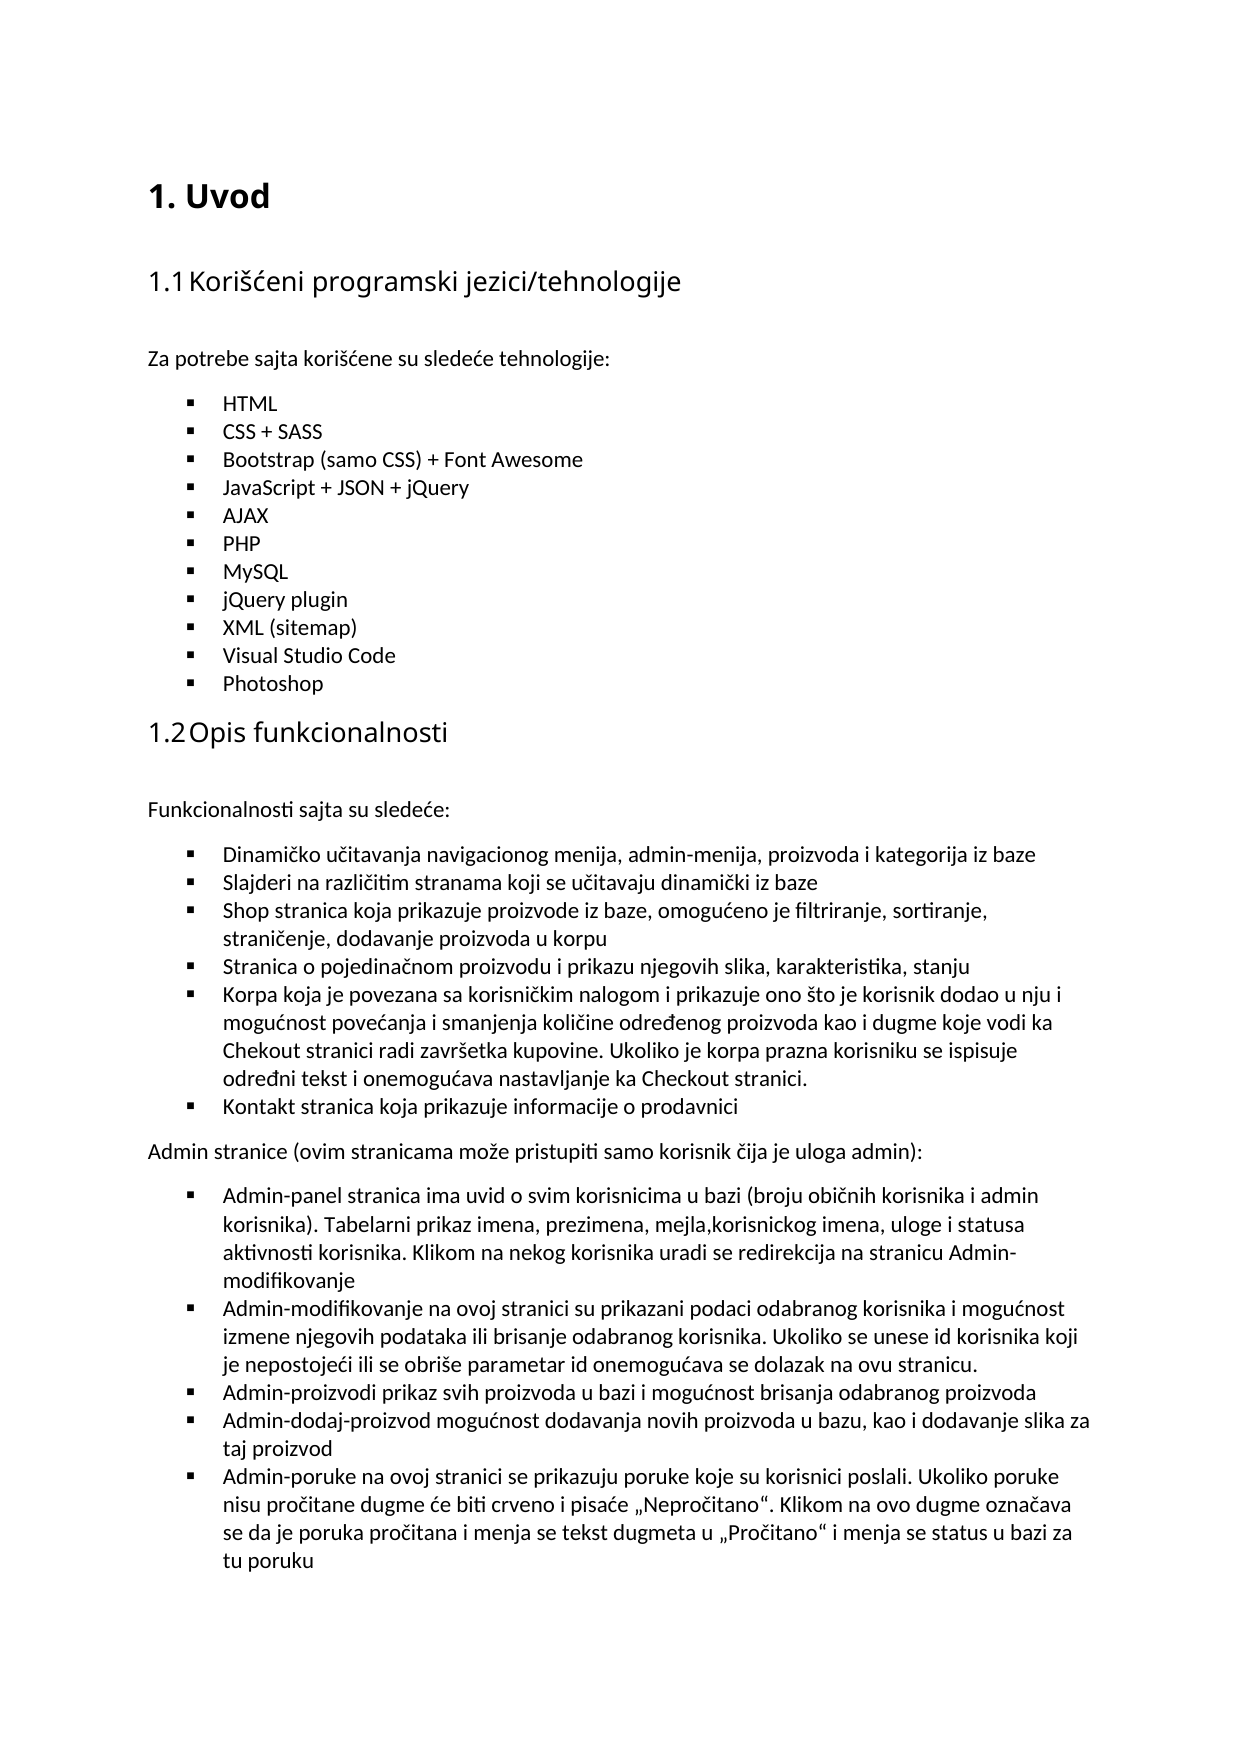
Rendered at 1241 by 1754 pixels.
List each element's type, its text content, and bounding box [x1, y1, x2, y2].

list JavaScript + JSON + jQuery [185, 473, 1093, 501]
list Korpa koja je povezana sa korisničkim nalogom i prikazuje ono što je korisnik dodao u nju i mogućnost povećanja i smanjenja količine određenog proizvoda kao i dugme koje vodi ka Chekout stranici radi završetka kupovine. Ukoliko je korpa prazna korisniku se ispisuje određni tekst i onemogućava nastavljanje ka Checkout stranici. [185, 980, 1093, 1092]
list PHP [185, 529, 1093, 557]
list MySQL [185, 557, 1093, 585]
list Admin-poruke na ovoj stranici se prikazuju poruke koje su korisnici poslali. Ukoliko poruke nisu pročitane dugme će biti crveno i pisaće „Nepročitano“. Klikom na ovo dugme označava se da je poruka pročitana i menja se tekst dugmeta u „Pročitano“ i menja se status u bazi za tu poruku [185, 1462, 1093, 1574]
list Admin-proizvodi prikaz svih proizvoda u bazi i mogućnost brisanja odabranog proizvoda [185, 1378, 1093, 1406]
list Admin-dodaj-proizvod mogućnost dodavanja novih proizvoda u bazu, kao i dodavanje slika za taj proizvod [185, 1406, 1093, 1462]
list Admin-modifikovanje na ovoj stranici su prikazani podaci odabranog korisnika i mogućnost izmene njegovih podataka ili brisanje odabranog korisnika. Ukoliko se unese id korisnika koji je nepostojeći ili se obriše parametar id onemogućava se dolazak na ovu stranicu. [185, 1294, 1093, 1378]
list Shop stranica koja prikazuje proizvode iz baze, omogućeno je filtriranje, sortiranje, straničenje, dodavanje proizvoda u korpu [185, 896, 1093, 952]
list Visual Studio Code [185, 641, 1093, 669]
list Slajderi na različitim stranama koji se učitavaju dinamički iz baze [185, 868, 1093, 896]
list XML (sitemap) [185, 613, 1093, 641]
subtitle 1. Uvod [148, 173, 1093, 218]
list jQuery plugin [185, 585, 1093, 613]
list Bootstrap (samo CSS) + Font Awesome [185, 445, 1093, 473]
subtitle Opis funkcionalnosti [148, 714, 1093, 751]
list CSS + SASS [185, 417, 1093, 445]
list AJAX [185, 501, 1093, 529]
list Dinamičko učitavanja navigacionog menija, admin-menija, proizvoda i kategorija iz baze [185, 840, 1093, 868]
text Za potrebe sajta korišćene su sledeće tehnologije: [148, 344, 1093, 372]
subtitle Korišćeni programski jezici/tehnologije [148, 263, 1093, 299]
text Funkcionalnosti sajta su sledeće: [148, 795, 1093, 823]
list Admin-panel stranica ima uvid o svim korisnicima u bazi (broju običnih korisnika i admin korisnika). Tabelarni prikaz imena, prezimena, mejla,korisnickog imena, uloge i statusa aktivnosti korisnika. Klikom na nekog korisnika uradi se redirekcija na stranicu Admin-modifikovanje [185, 1182, 1093, 1294]
list Kontakt stranica koja prikazuje informacije o prodavnici [185, 1092, 1093, 1120]
text Admin stranice (ovim stranicama može pristupiti samo korisnik čija je uloga admin): [148, 1137, 1093, 1165]
list Stranica o pojedinačnom proizvodu i prikazu njegovih slika, karakteristika, stanju [185, 952, 1093, 980]
list HTML [185, 389, 1093, 417]
list Photoshop [185, 669, 1093, 697]
